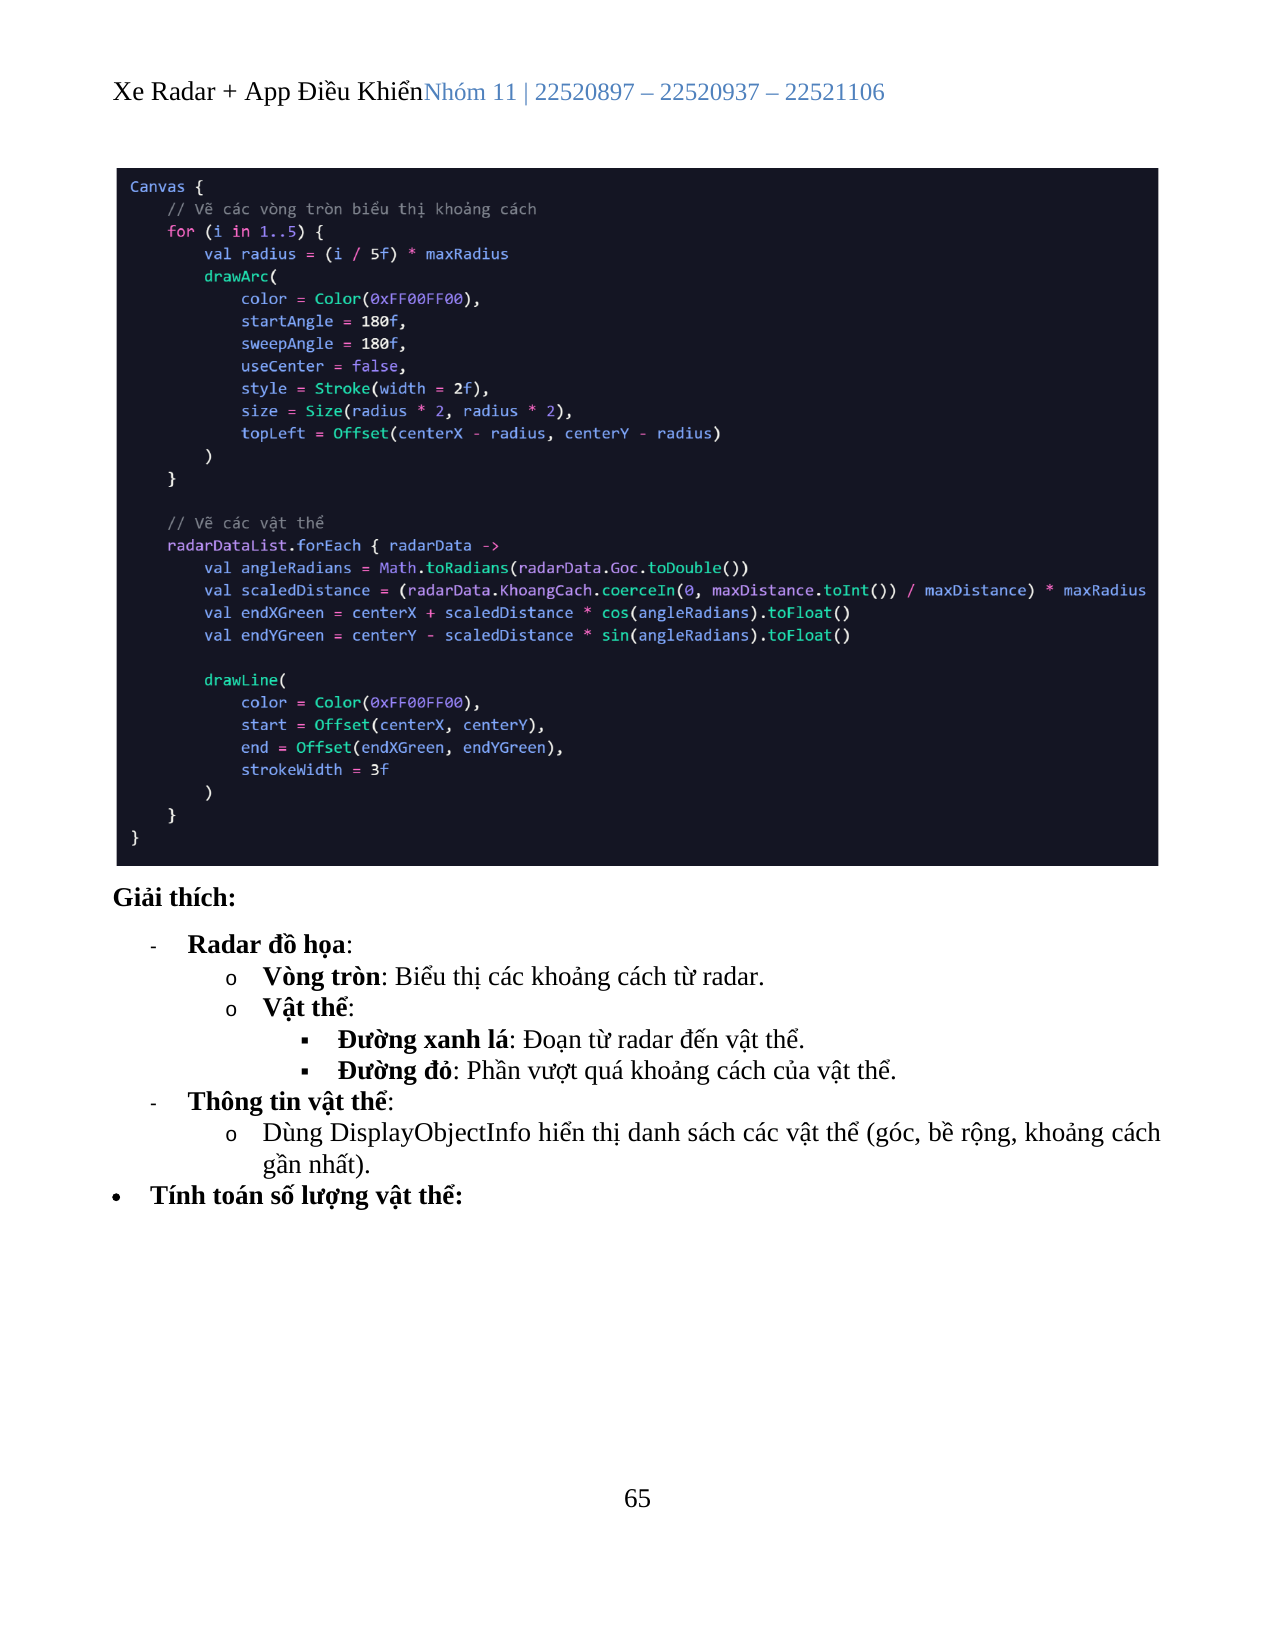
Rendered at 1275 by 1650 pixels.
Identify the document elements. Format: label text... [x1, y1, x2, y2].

list Tính toán số lượng vật thể: [112, 1179, 1162, 1210]
list Vật thể: [225, 991, 1162, 1023]
list Đường xanh lá: Đoạn từ radar đến vật thể. [300, 1023, 1162, 1054]
list Vòng tròn: Biểu thị các khoảng cách từ radar. [225, 959, 1162, 991]
list Thông tin vật thể: [150, 1085, 1162, 1116]
list Đường đỏ: Phần vượt quá khoảng cách của vật thể. [300, 1054, 1162, 1085]
list Radar đồ họa: [150, 928, 1162, 959]
text Giải thích: [112, 881, 1162, 913]
picture [116, 168, 1159, 866]
list Dùng DisplayObjectInfo hiển thị danh sách các vật thể (góc, bề rộng, khoảng cách gần nhất). [225, 1116, 1162, 1179]
